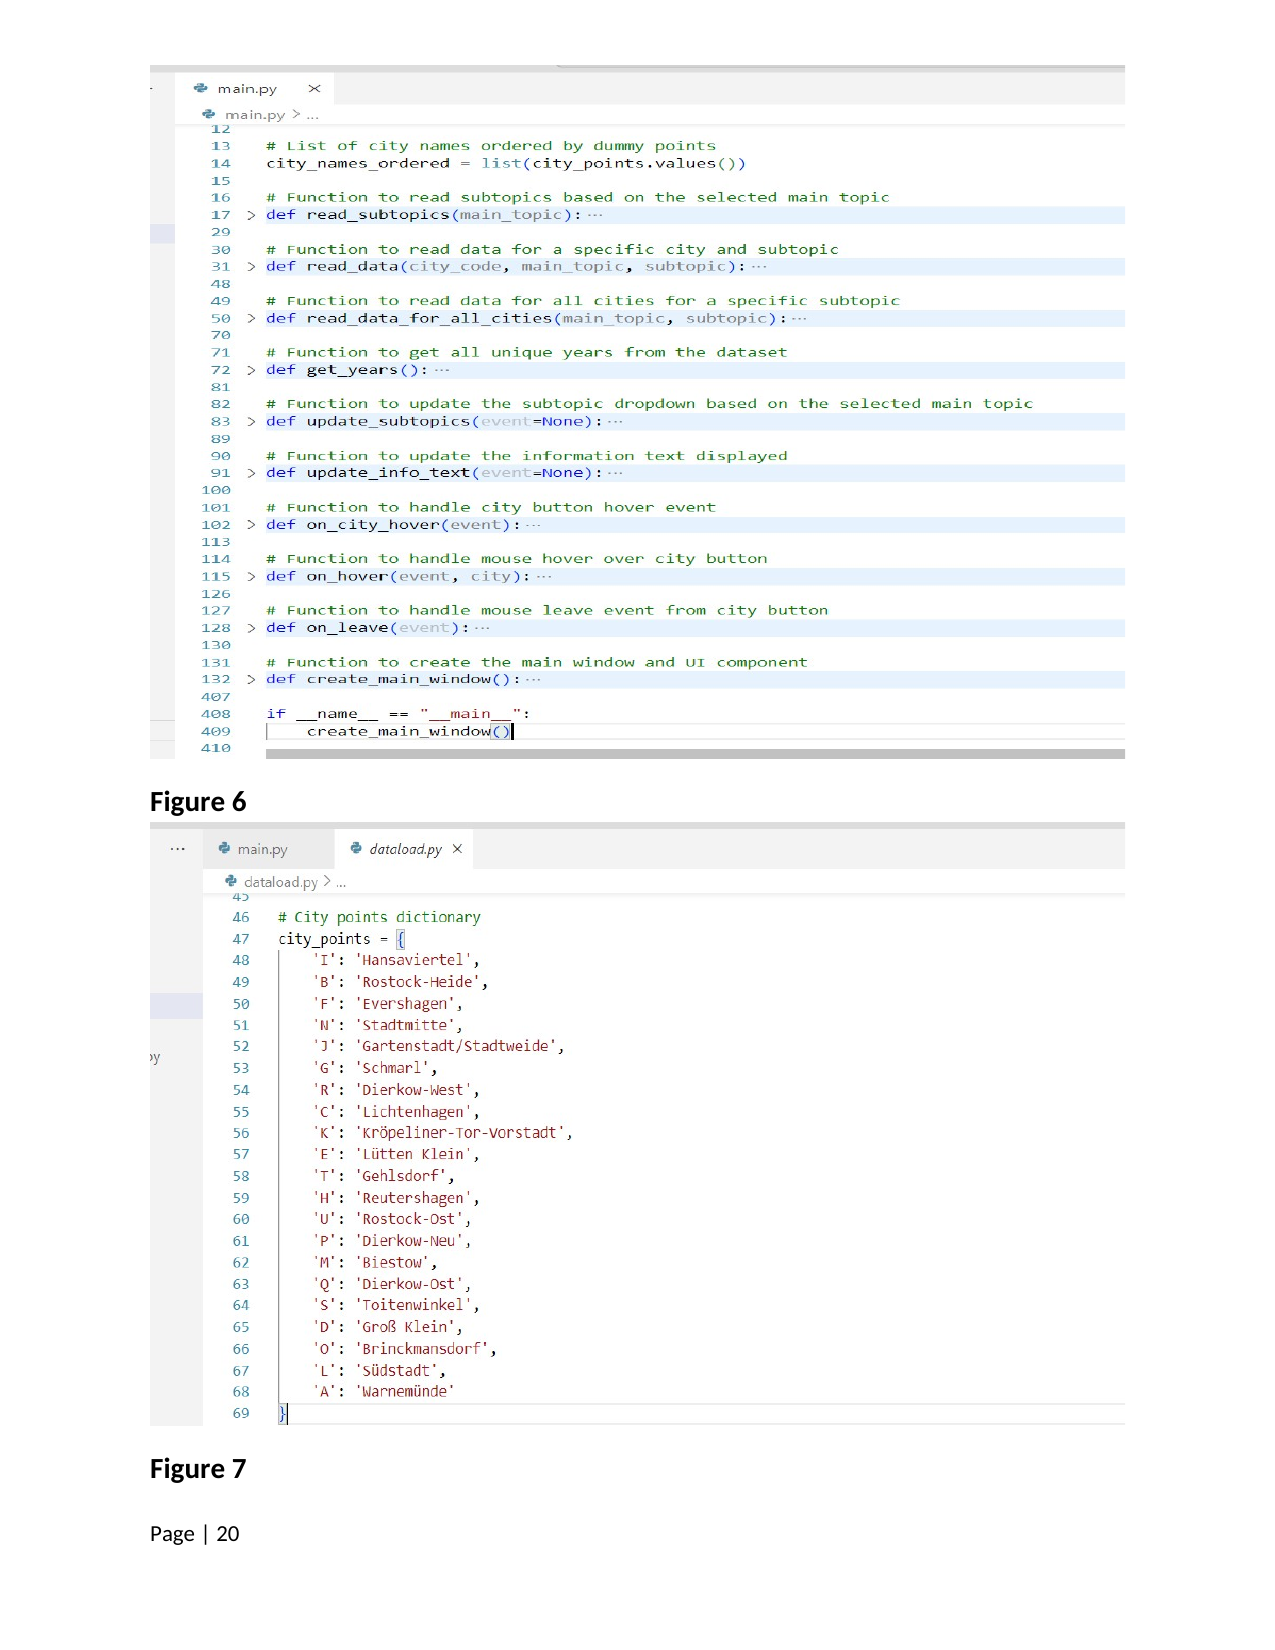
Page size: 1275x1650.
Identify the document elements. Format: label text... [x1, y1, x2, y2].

text Figure 6 [150, 783, 1125, 822]
text Figure 7 [150, 1450, 1125, 1486]
picture [150, 65, 1125, 759]
picture [150, 822, 1125, 1426]
